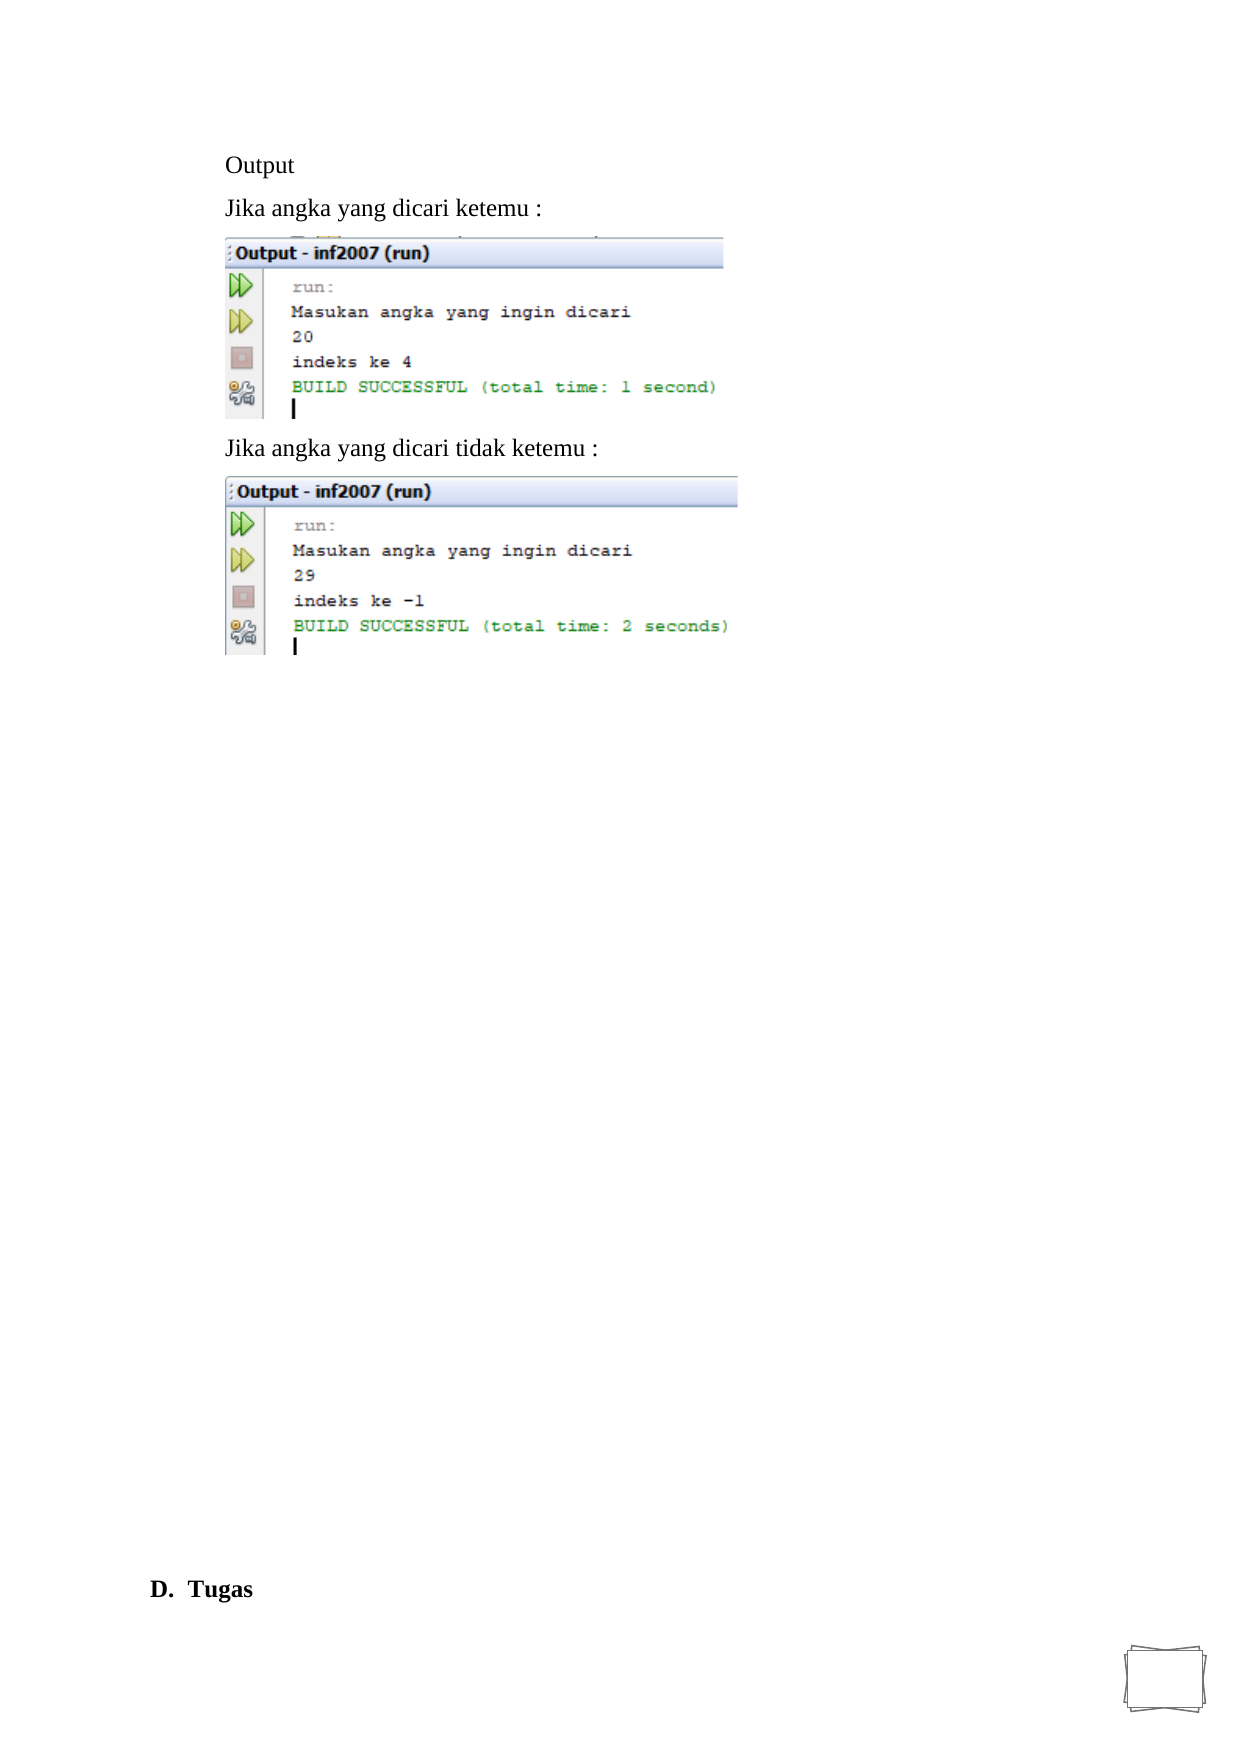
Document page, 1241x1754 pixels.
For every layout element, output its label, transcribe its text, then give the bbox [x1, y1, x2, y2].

picture [225, 236, 724, 419]
list Jika angka yang dicari tidak ketemu : [225, 433, 1090, 462]
list Jika angka yang dicari ketemu : [225, 193, 1090, 222]
list Output [225, 150, 1090, 179]
picture [225, 476, 738, 655]
list Tugas [150, 1574, 1090, 1603]
